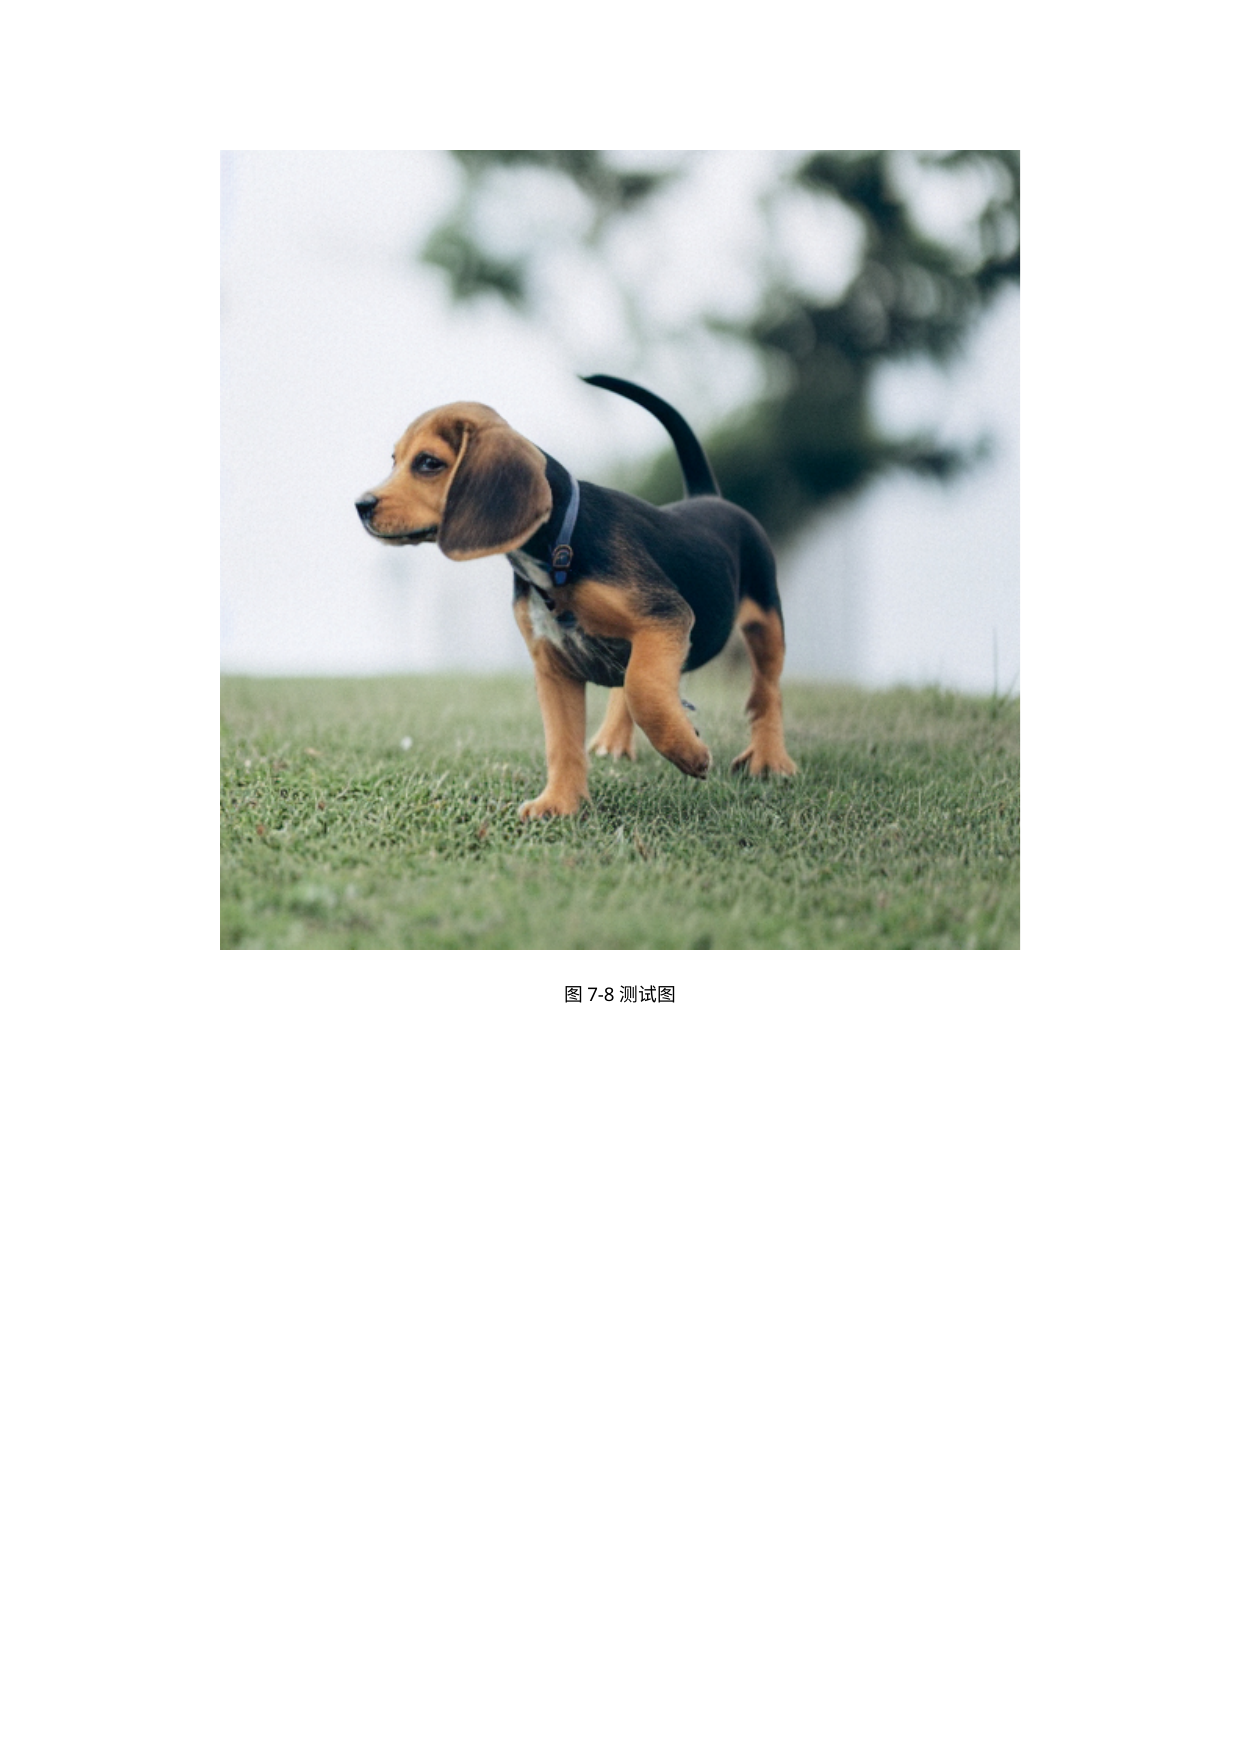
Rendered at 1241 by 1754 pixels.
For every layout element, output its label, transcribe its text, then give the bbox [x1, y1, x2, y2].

text 图7-8 测试图 [187, 979, 1053, 1006]
picture [220, 150, 1020, 950]
